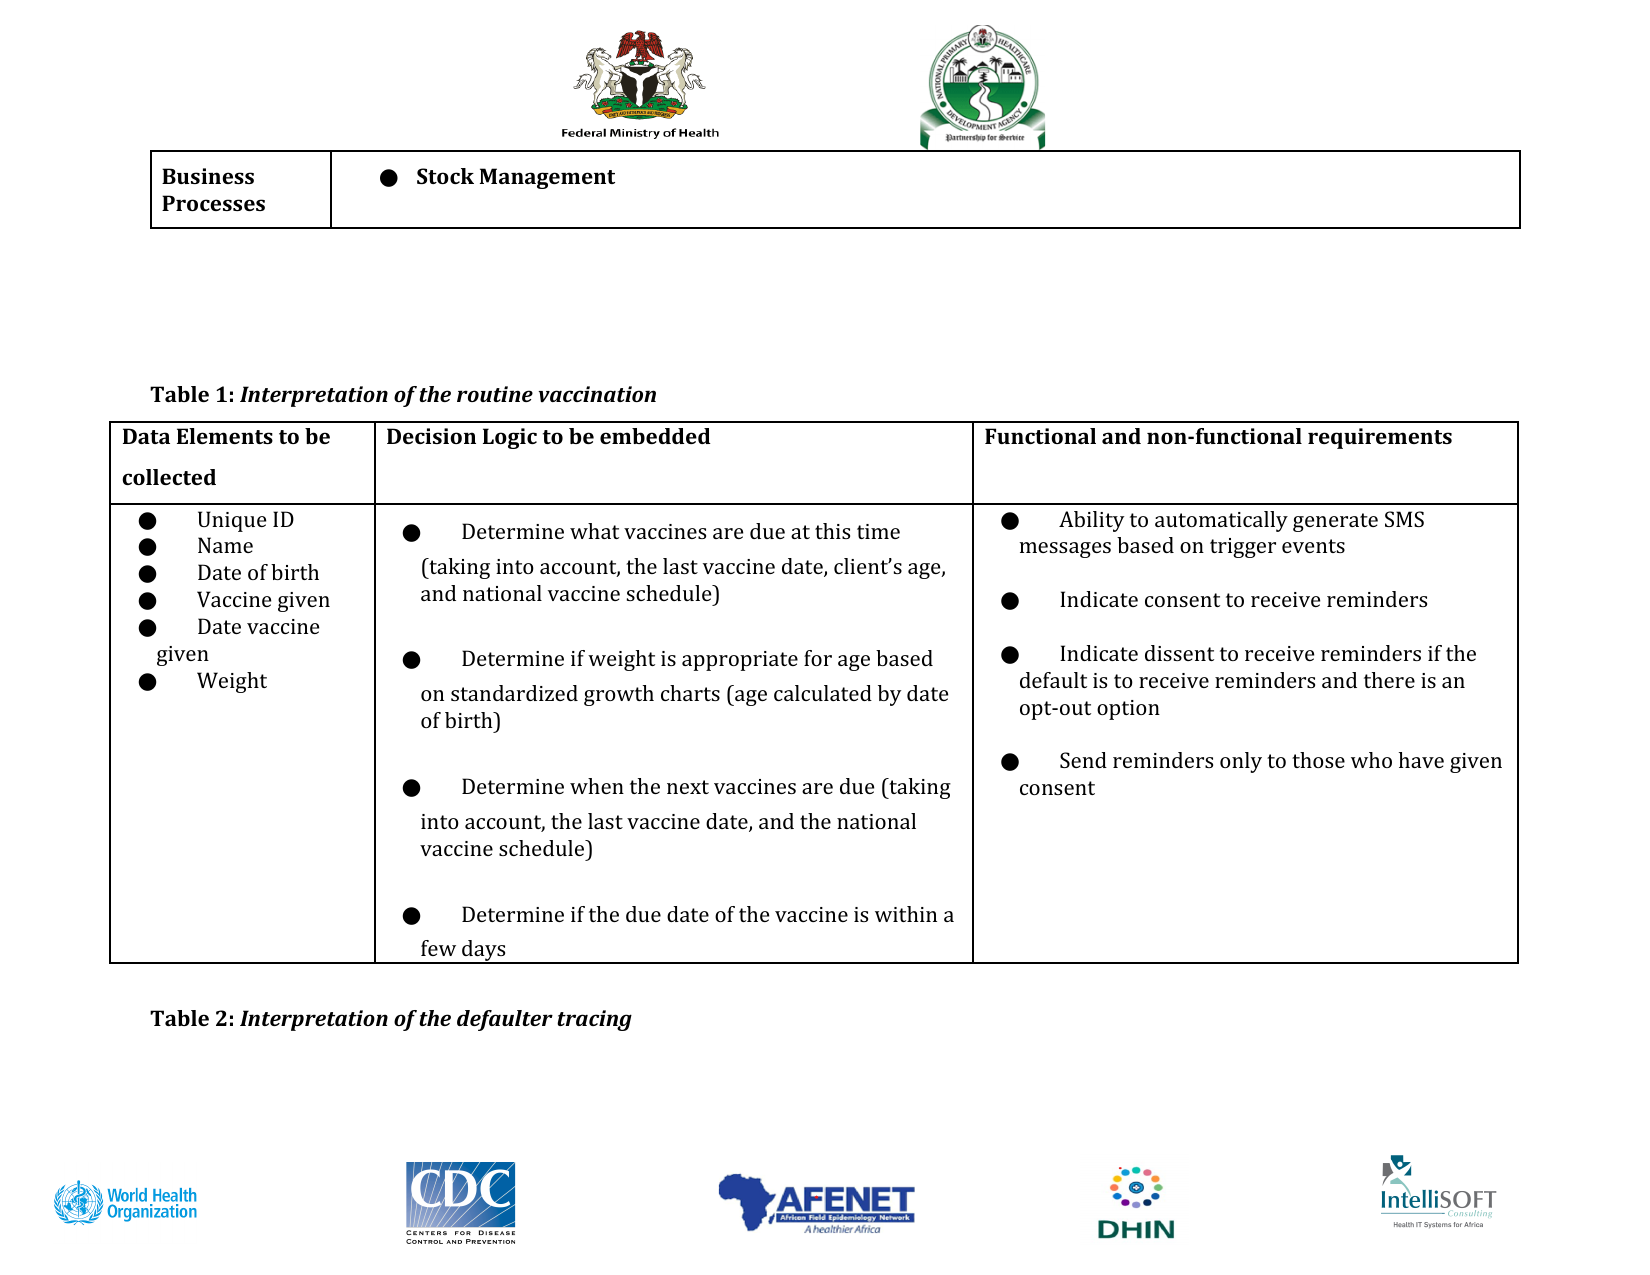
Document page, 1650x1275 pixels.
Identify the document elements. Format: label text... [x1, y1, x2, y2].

table_header Decision Logic to be embedded [376, 423, 972, 503]
picture [1079, 1152, 1189, 1245]
table_cell Stock Management [332, 152, 1519, 227]
picture [1375, 1152, 1500, 1232]
text Table 1: Interpretation of the routine vaccination [150, 381, 1500, 407]
table_header Data Elements to be collected [111, 423, 374, 503]
picture [561, 25, 719, 150]
table_cell Business Processes [152, 152, 330, 227]
table_cell Determine what vaccines are due at this time (taking into account, the last vaccine date, client’s age, and national vaccine schedule) Determine if weight is appropriate for age based on standardized growth charts (age calculated by date of birth) Determine when the next vaccines are due (taking into account, the last vaccine date, and the national vaccine schedule) Determine if the due date of the vaccine is within a few days [376, 505, 972, 962]
picture [920, 25, 1046, 150]
table_header Functional and non-functional requirements [974, 423, 1517, 503]
table_cell Ability to automatically generate SMS messages based on trigger events Indicate consent to receive reminders Indicate dissent to receive reminders if the default is to receive reminders and there is an opt-out option Send reminders only to those who have given consent [974, 505, 1517, 962]
text Table 2: Interpretation of the defaulter tracing [150, 1004, 1500, 1031]
picture [406, 1162, 515, 1244]
picture [53, 1162, 197, 1244]
picture [718, 1160, 917, 1239]
table_cell Unique ID Name Date of birth Vaccine given Date vaccine given Weight [111, 505, 374, 962]
